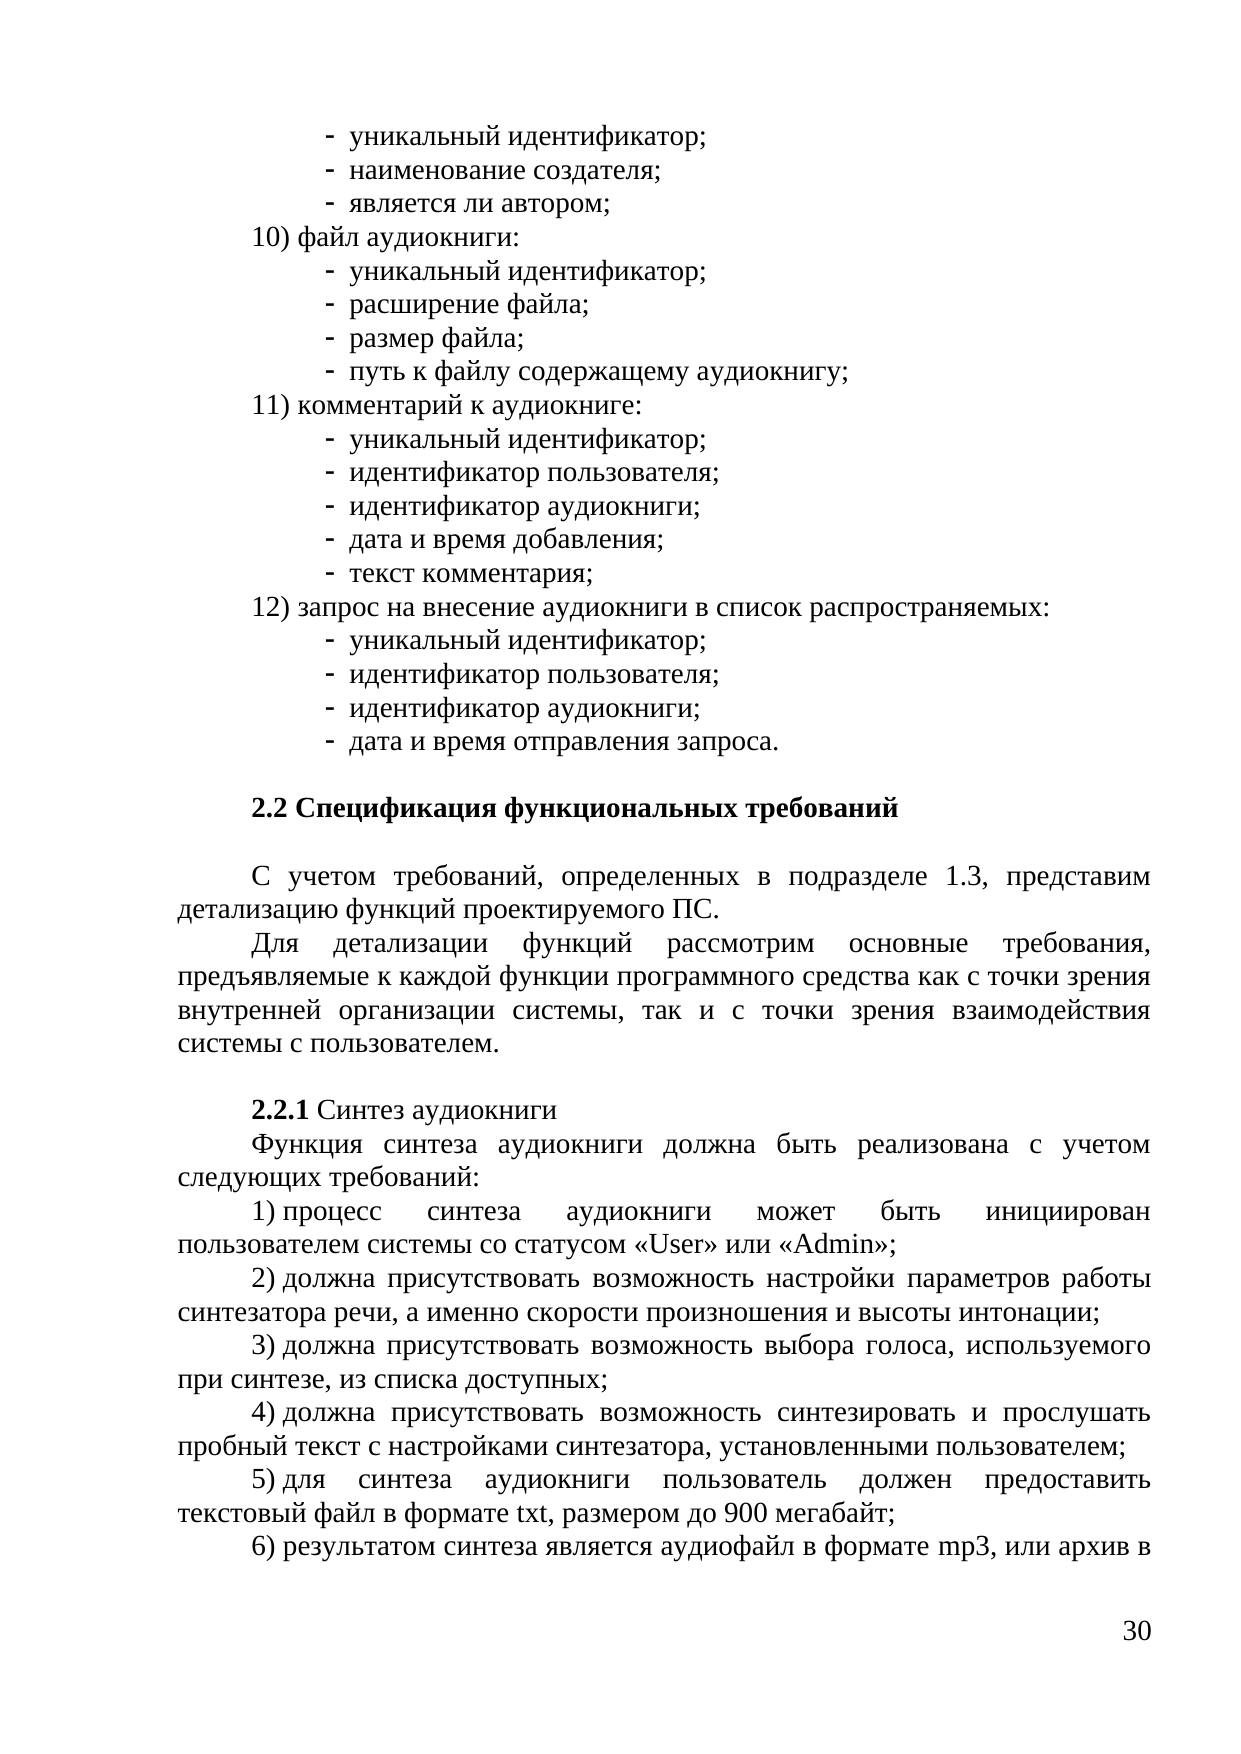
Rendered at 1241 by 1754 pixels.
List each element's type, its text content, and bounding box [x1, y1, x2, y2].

list уникальный идентификатор; [251, 118, 1152, 152]
list является ли автором; [251, 185, 1152, 219]
text Функция синтеза аудиокниги должна быть реализована с учетом следующих требований: [177, 1126, 1152, 1193]
list идентификатор пользователя; [251, 454, 1152, 488]
list запрос на внесение аудиокниги в список распространяемых: [177, 589, 1152, 622]
list уникальный идентификатор; [251, 421, 1152, 454]
list идентификатор аудиокниги; [251, 690, 1152, 723]
text 2.2.1 Синтез аудиокниги [177, 1092, 1152, 1126]
list размер файла; [251, 320, 1152, 353]
text 2.2 Спецификация функциональных требований [251, 791, 1152, 824]
list должна присутствовать возможность синтезировать и прослушать пробный текст с настройками синтезатора, установленными пользователем; [177, 1394, 1152, 1461]
list уникальный идентификатор; [251, 253, 1152, 286]
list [177, 1528, 1152, 1562]
list дата и время добавления; [251, 522, 1152, 555]
list уникальный идентификатор; [251, 622, 1152, 656]
list идентификатор аудиокниги; [251, 488, 1152, 522]
list должна присутствовать возможность выбора голоса, используемого при синтезе, из списка доступных; [177, 1327, 1152, 1394]
text Для детализации функций рассмотрим основные требования, предъявляемые к каждой функции программного средства как с точки зрения внутренней организации системы, так и с точки зрения взаимодействия системы с пользователем. [177, 925, 1152, 1059]
list дата и время отправления запроса. [251, 723, 1152, 757]
list процесс синтеза аудиокниги может быть инициирован пользователем системы со статусом «User» или «Admin»; [177, 1193, 1152, 1260]
list комментарий к аудиокниге: [177, 387, 1152, 421]
text С учетом требований, определенных в подразделе 1.3, представим детализацию функций проектируемого ПС. [177, 858, 1152, 925]
list расширение файла; [251, 286, 1152, 320]
list наименование создателя; [251, 152, 1152, 185]
list текст комментария; [251, 555, 1152, 589]
list должна присутствовать возможность настройки параметров работы синтезатора речи, а именно скорости произношения и высоты интонации; [177, 1260, 1152, 1327]
list для синтеза аудиокниги пользователь должен предоставить текстовый файл в формате txt, размером до 900 мегабайт; [177, 1461, 1152, 1528]
list идентификатор пользователя; [251, 656, 1152, 690]
list путь к файлу содержащему аудиокнигу; [251, 353, 1152, 387]
list файл аудиокниги: [177, 219, 1152, 253]
